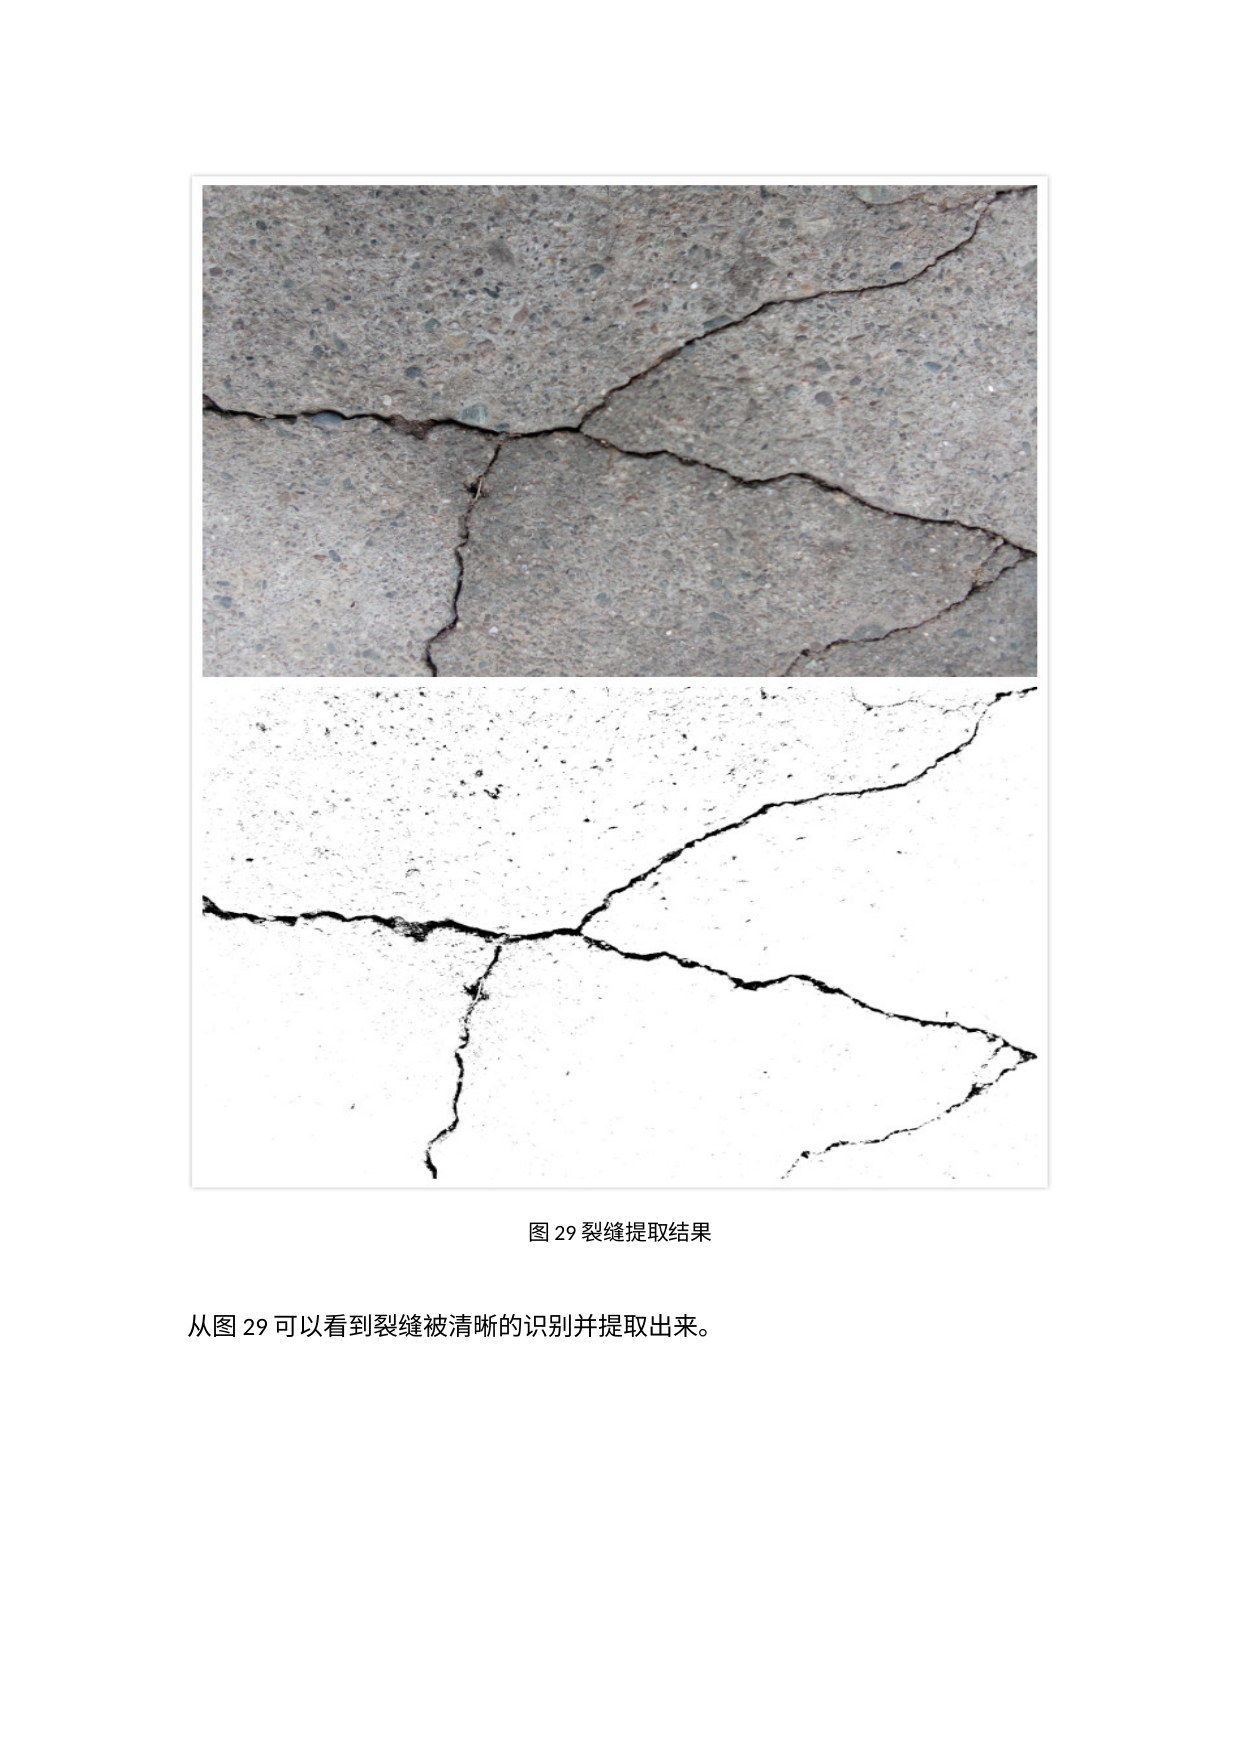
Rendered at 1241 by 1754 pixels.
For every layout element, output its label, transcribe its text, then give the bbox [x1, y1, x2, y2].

picture [187, 172, 1053, 1192]
text 从图29可以看到裂缝被清晰的识别并提取出来。 [187, 1292, 1053, 1357]
text 图29 裂缝提取结果 [187, 1214, 1053, 1247]
